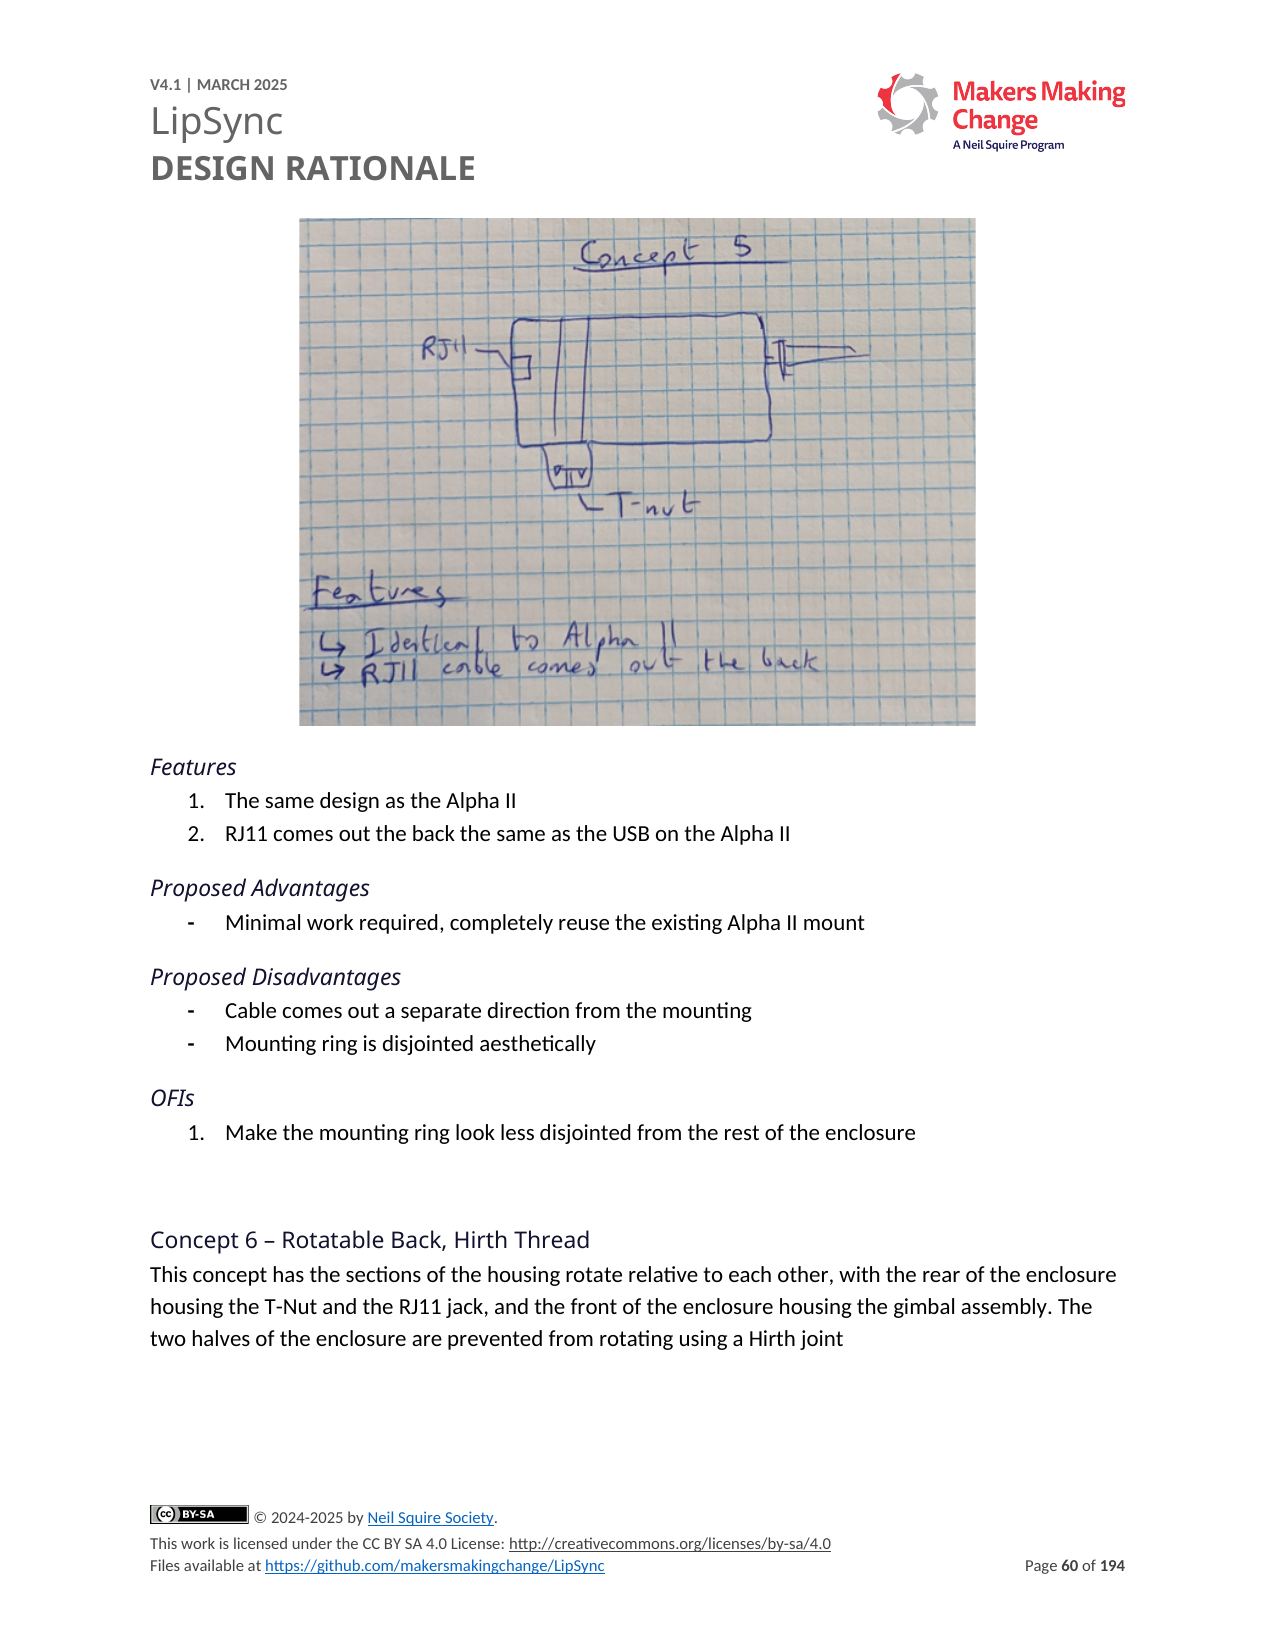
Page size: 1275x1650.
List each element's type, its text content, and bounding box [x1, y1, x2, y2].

list Make the mounting ring look less disjointed from the rest of the enclosure [187, 1118, 1125, 1146]
list RJ11 comes out the back the same as the USB on the Alpha II [187, 819, 1125, 847]
subtitle Proposed Advantages [150, 872, 1125, 903]
picture [150, 1505, 249, 1524]
list Minimal work required, completely reuse the existing Alpha II mount [187, 908, 1125, 936]
picture [877, 73, 1125, 152]
text This concept has the sections of the housing rotate relative to each other, with the rear of the enclosure housing the T-Nut and the RJ11 jack, and the front of the enclosure housing the gimbal assembly. The two halves of the enclosure are prevented from rotating using a Hirth joint [150, 1260, 1125, 1352]
list Cable comes out a separate direction from the mounting [187, 997, 1125, 1024]
list Mounting ring is disjointed aesthetically [187, 1029, 1125, 1057]
subtitle OFIs [150, 1082, 1125, 1113]
subtitle Features [150, 751, 1125, 782]
picture [299, 218, 976, 726]
list The same design as the Alpha II [187, 786, 1125, 814]
subtitle Proposed Disadvantages [150, 961, 1125, 992]
subtitle Concept 6 – Rotatable Back, Hirth Thread [150, 1224, 1125, 1255]
